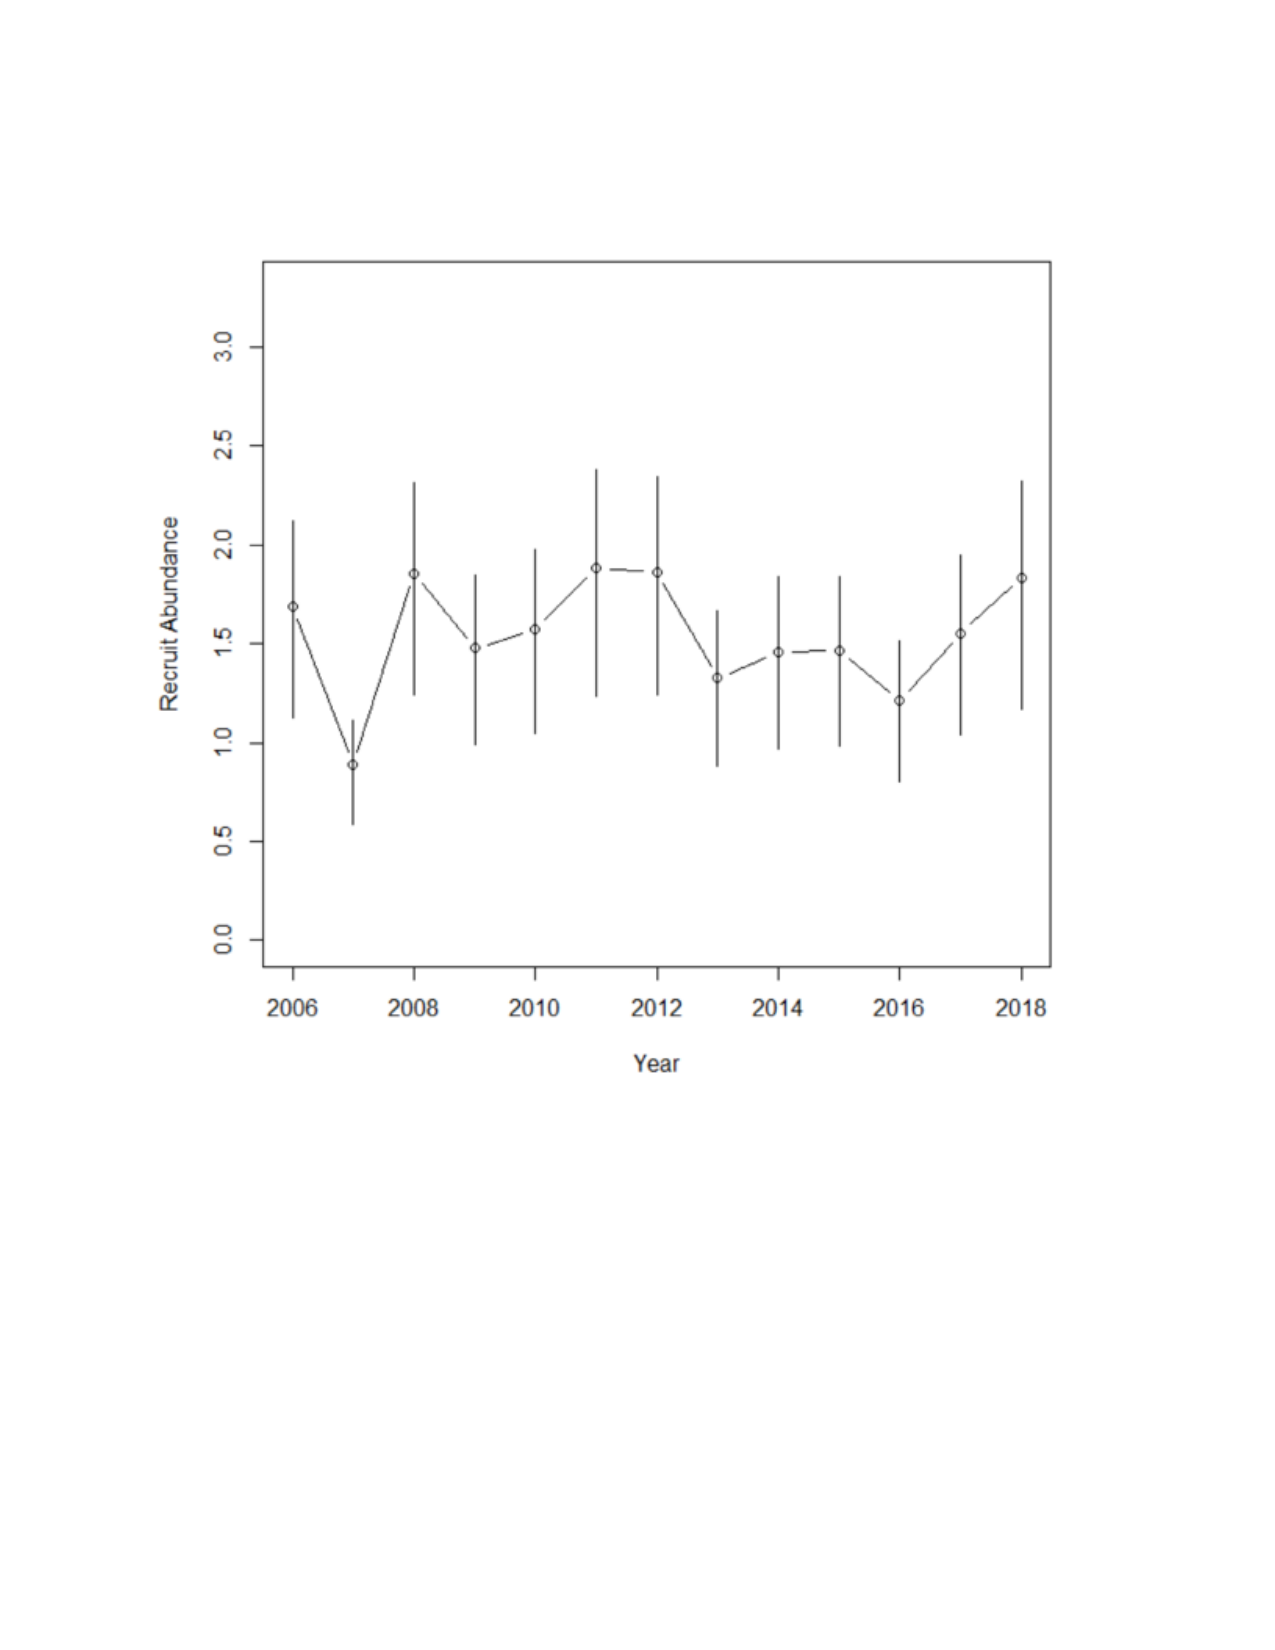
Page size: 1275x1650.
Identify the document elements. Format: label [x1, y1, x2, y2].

picture [150, 150, 1110, 1107]
